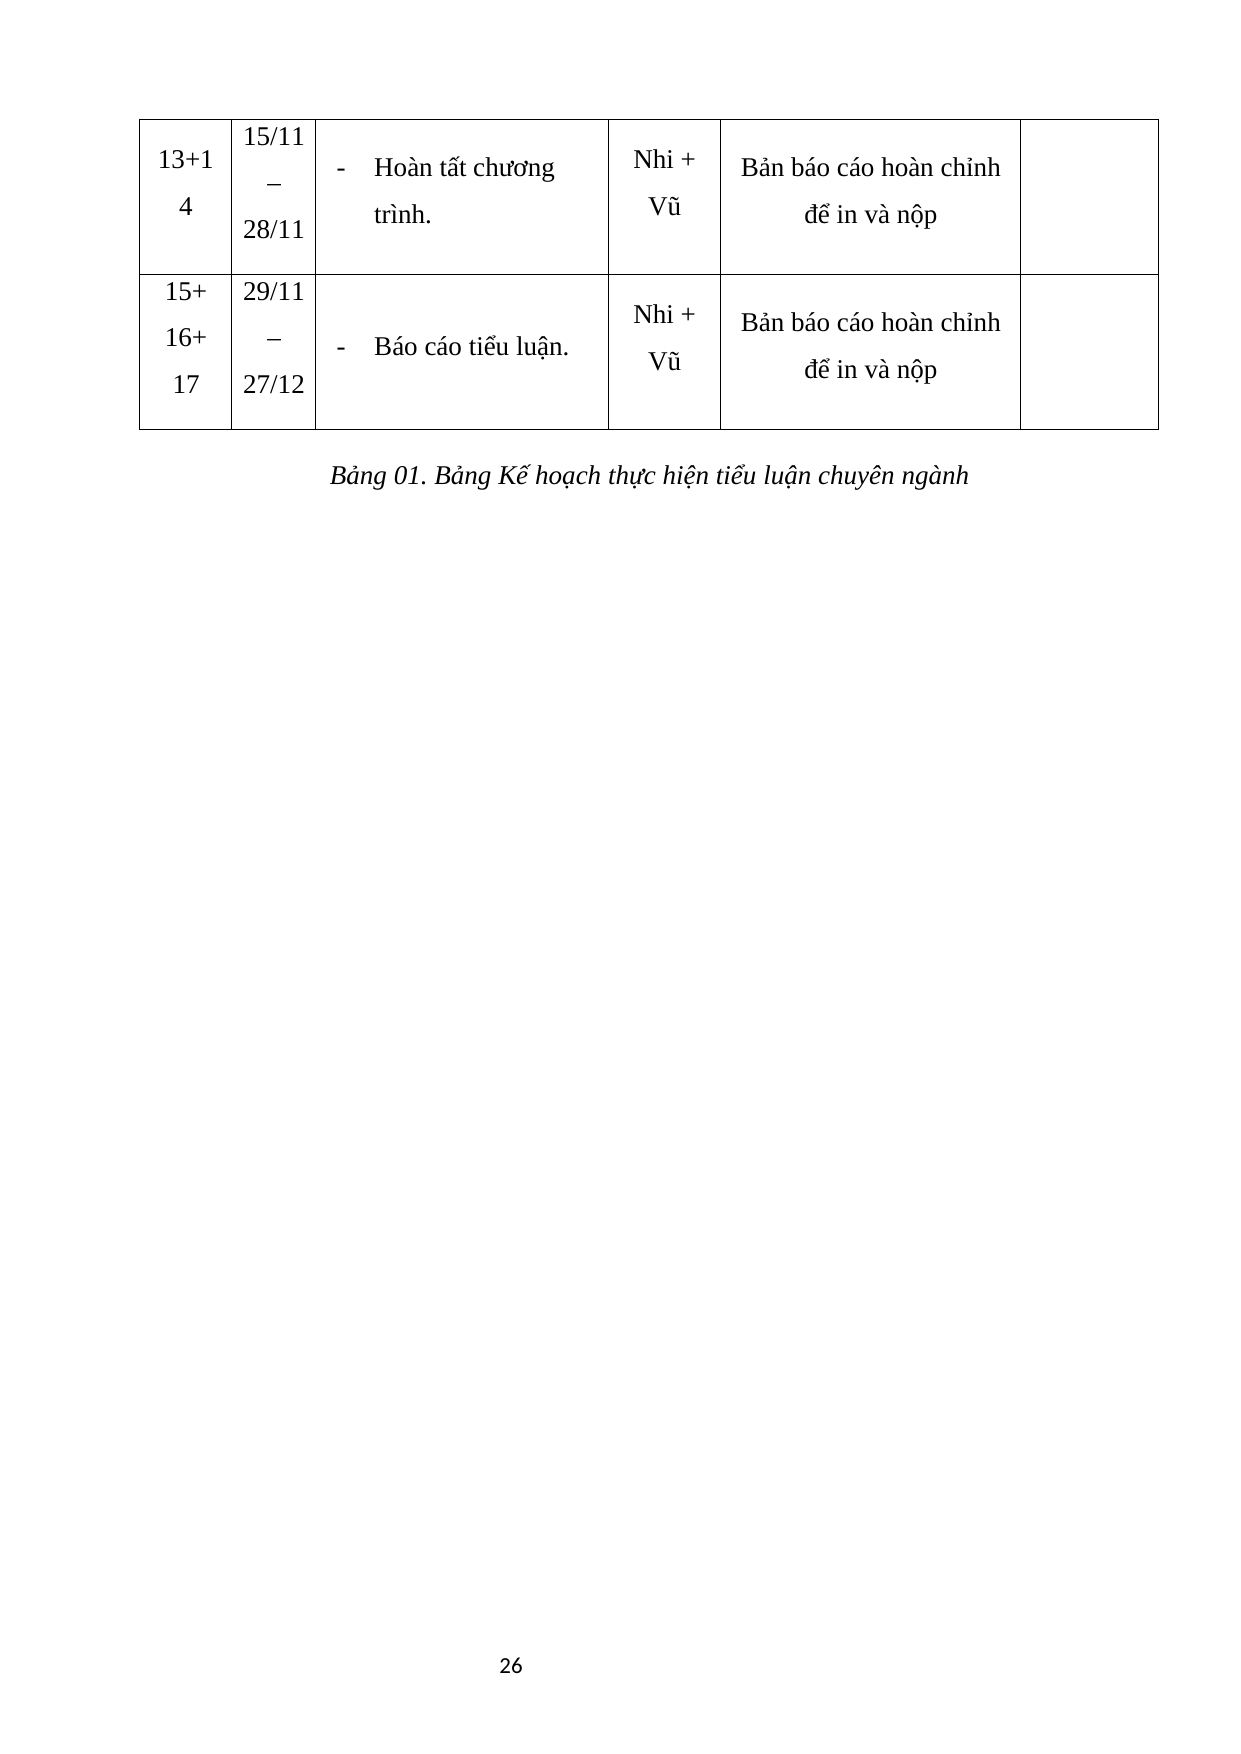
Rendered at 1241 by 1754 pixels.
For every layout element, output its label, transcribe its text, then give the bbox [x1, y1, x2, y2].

table_cell [1021, 120, 1158, 274]
table_cell Báo cáo tiểu luận. [316, 275, 608, 429]
table_cell Bản báo cáo hoàn chỉnh để in và nộp [721, 120, 1020, 274]
subtitle Bảng 01. Bảng Kế hoạch thực hiện tiểu luận chuyên ngành [177, 459, 1122, 491]
table_cell Nhi + Vũ [609, 120, 720, 274]
table_cell 13+14 [140, 120, 231, 274]
table_cell 15+ 16+ 17 [140, 275, 231, 429]
table_cell 15/11 – 28/11 [232, 120, 315, 274]
table_cell Hoàn tất chương trình. [316, 120, 608, 274]
table_cell Bản báo cáo hoàn chỉnh để in và nộp [721, 275, 1020, 429]
table_cell 29/11 – 27/12 [232, 275, 315, 429]
table_cell [1021, 275, 1158, 429]
table_cell Nhi + Vũ [609, 275, 720, 429]
